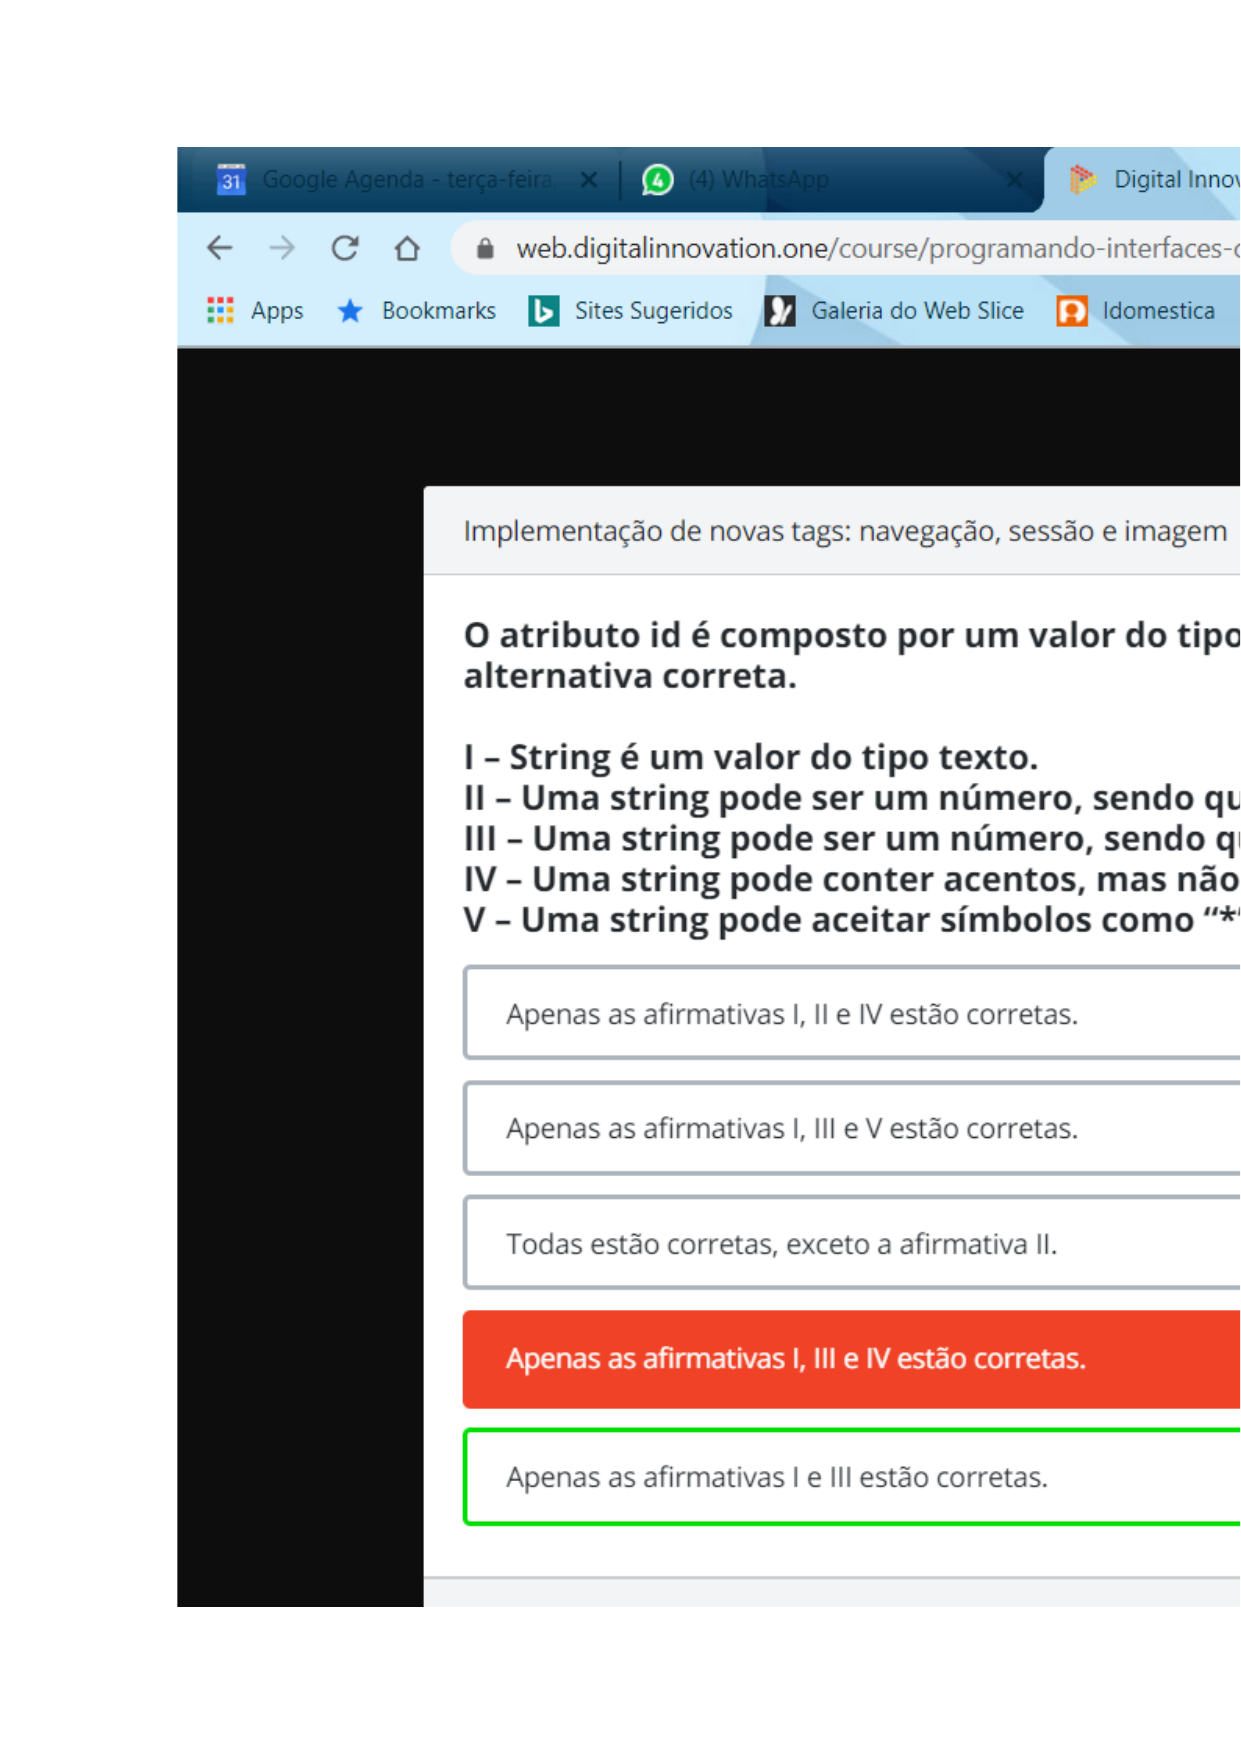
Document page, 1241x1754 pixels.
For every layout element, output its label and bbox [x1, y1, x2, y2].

picture [177, 147, 1241, 1607]
